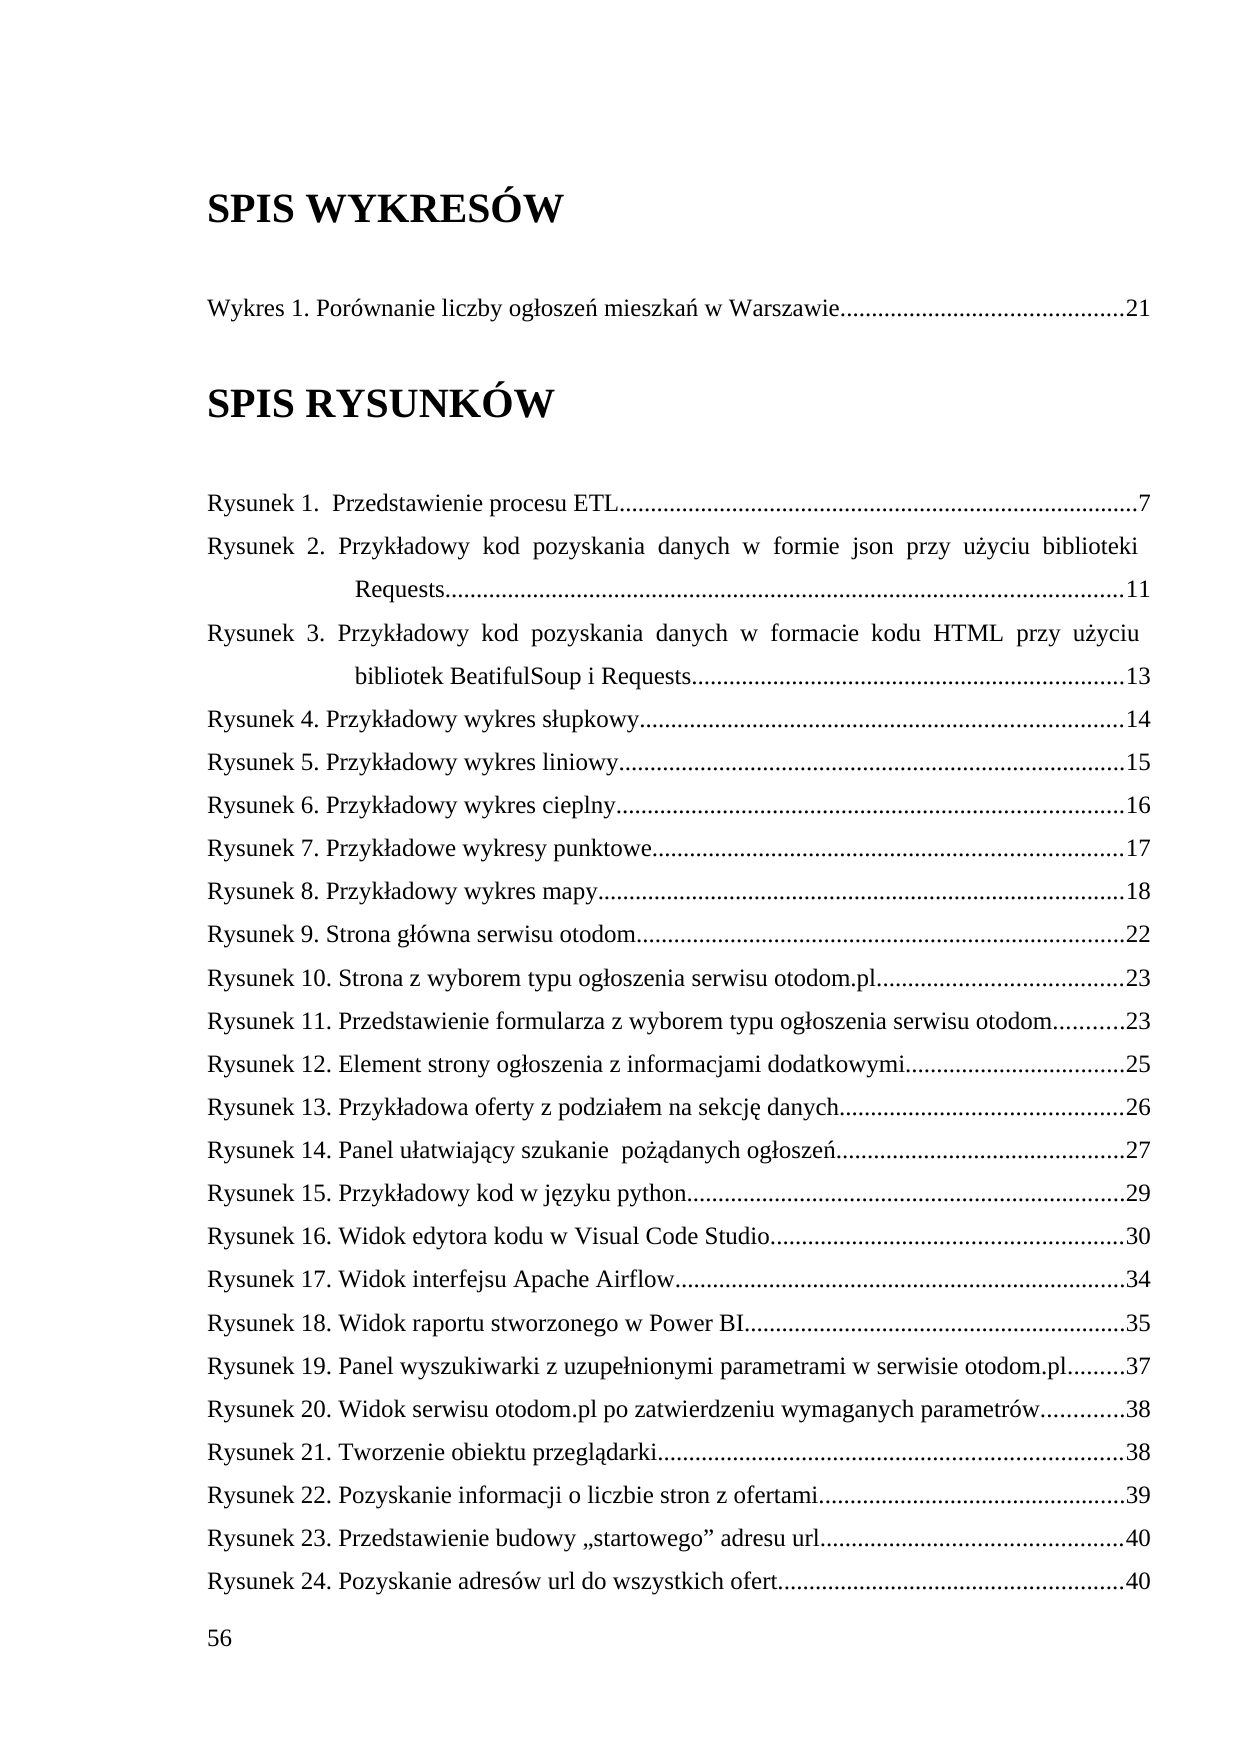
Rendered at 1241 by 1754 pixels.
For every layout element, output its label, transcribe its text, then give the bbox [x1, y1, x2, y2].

text Rysunek 10. Strona z wyborem typu ogłoszenia serwisu otodom.pl. 23 [207, 963, 1140, 991]
text Rysunek 15. Przykładowy kod w języku python. 29 [207, 1178, 1140, 1207]
text Rysunek 16. Widok edytora kodu w Visual Code Studio. 30 [207, 1221, 1140, 1250]
text Rysunek 17. Widok interfejsu Apache Airflow. 34 [207, 1264, 1140, 1293]
text Rysunek 14. Panel ułatwiający szukanie pożądanych ogłoszeń. 27 [207, 1135, 1140, 1164]
text Rysunek 12. Element strony ogłoszenia z informacjami dodatkowymi. 25 [207, 1049, 1140, 1078]
text Rysunek 7. Przykładowe wykresy punktowe. 17 [207, 833, 1140, 862]
text Rysunek 3. Przykładowy kod pozyskania danych w formacie kodu HTML przy użyciu bibliotek BeatifulSoup i Requests. 13 [207, 618, 1140, 689]
text Rysunek 2. Przykładowy kod pozyskania danych w formie json przy użyciu biblioteki Requests. 11 [207, 531, 1140, 603]
text Rysunek 21. Tworzenie obiektu przeglądarki. 38 [207, 1437, 1140, 1466]
text Rysunek 5. Przykładowy wykres liniowy. 15 [207, 747, 1140, 776]
text Rysunek 1. Przedstawienie procesu ETL. 7 [207, 488, 1140, 517]
text Rysunek 4. Przykładowy wykres słupkowy. 14 [207, 704, 1140, 733]
text Rysunek 8. Przykładowy wykres mapy. 18 [207, 876, 1140, 905]
text Rysunek 20. Widok serwisu otodom.pl po zatwierdzeniu wymaganych parametrów. 38 [207, 1394, 1140, 1423]
text Rysunek 22. Pozyskanie informacji o liczbie stron z ofertami. 39 [207, 1480, 1140, 1509]
text Rysunek 6. Przykładowy wykres cieplny. 16 [207, 790, 1140, 819]
text Rysunek 11. Przedstawienie formularza z wyborem typu ogłoszenia serwisu otodom. 23 [207, 1006, 1140, 1034]
text Rysunek 19. Panel wyszukiwarki z uzupełnionymi parametrami w serwisie otodom.pl 37 [207, 1351, 1140, 1379]
text Spis rysunków [207, 379, 1152, 427]
text Rysunek 13. Przykładowa oferty z podziałem na sekcję danych. 26 [207, 1092, 1140, 1121]
text Rysunek 18. Widok raportu stworzonego w Power BI. 35 [207, 1308, 1140, 1336]
text Rysunek 9. Strona główna serwisu otodom. 22 [207, 919, 1140, 948]
text Rysunek 24. Pozyskanie adresów url do wszystkich ofert. 40 [207, 1566, 1140, 1595]
text Rysunek 23. Przedstawienie budowy „startowego” adresu url. 40 [207, 1523, 1140, 1552]
text Spis wykresów [207, 183, 1152, 231]
text Wykres 1. Porównanie liczby ogłoszeń mieszkań w Warszawie. 21 [207, 293, 1140, 321]
